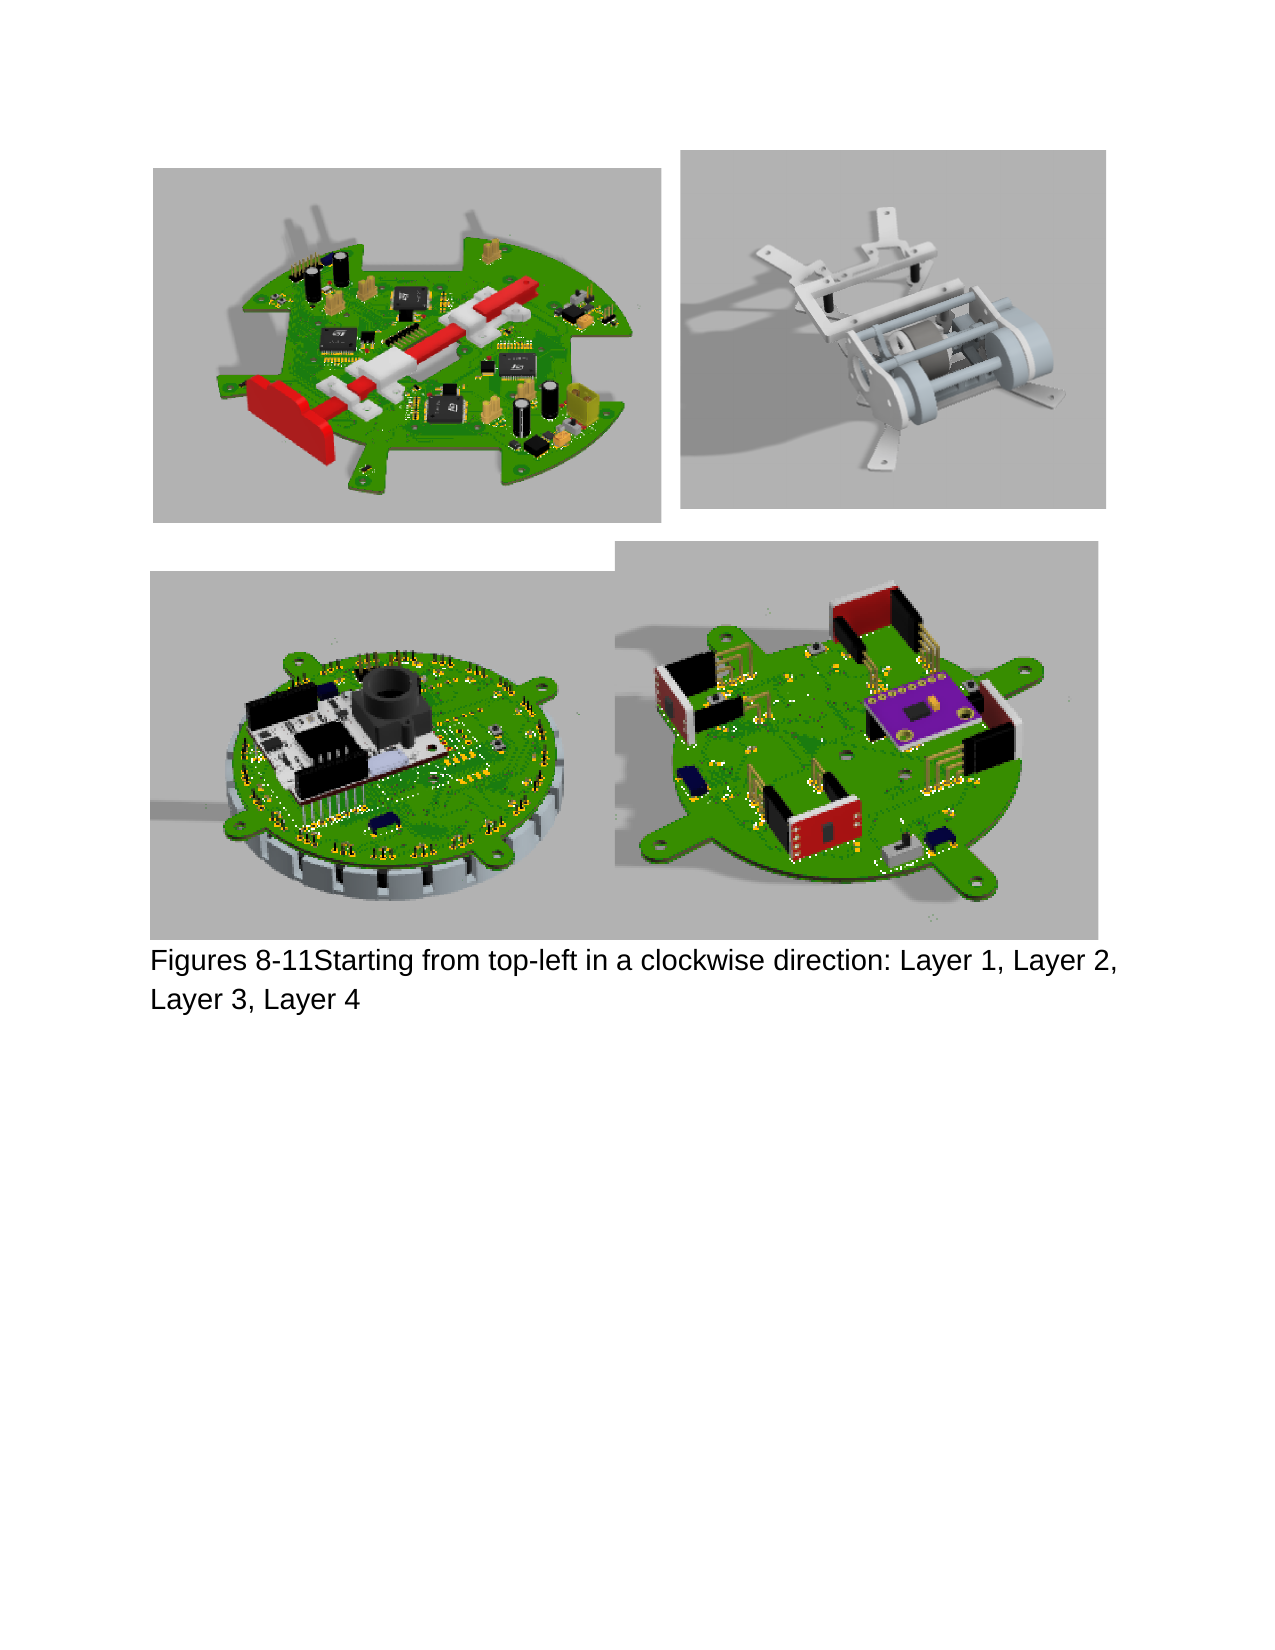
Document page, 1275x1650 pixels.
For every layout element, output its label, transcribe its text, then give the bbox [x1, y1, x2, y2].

picture [150, 541, 1099, 940]
picture [680, 150, 1107, 509]
text Figures 8-11Starting from top-left in a clockwise direction: Layer 1, Layer 2, Layer 3, Layer 4 [150, 943, 1125, 1015]
picture [153, 168, 662, 523]
